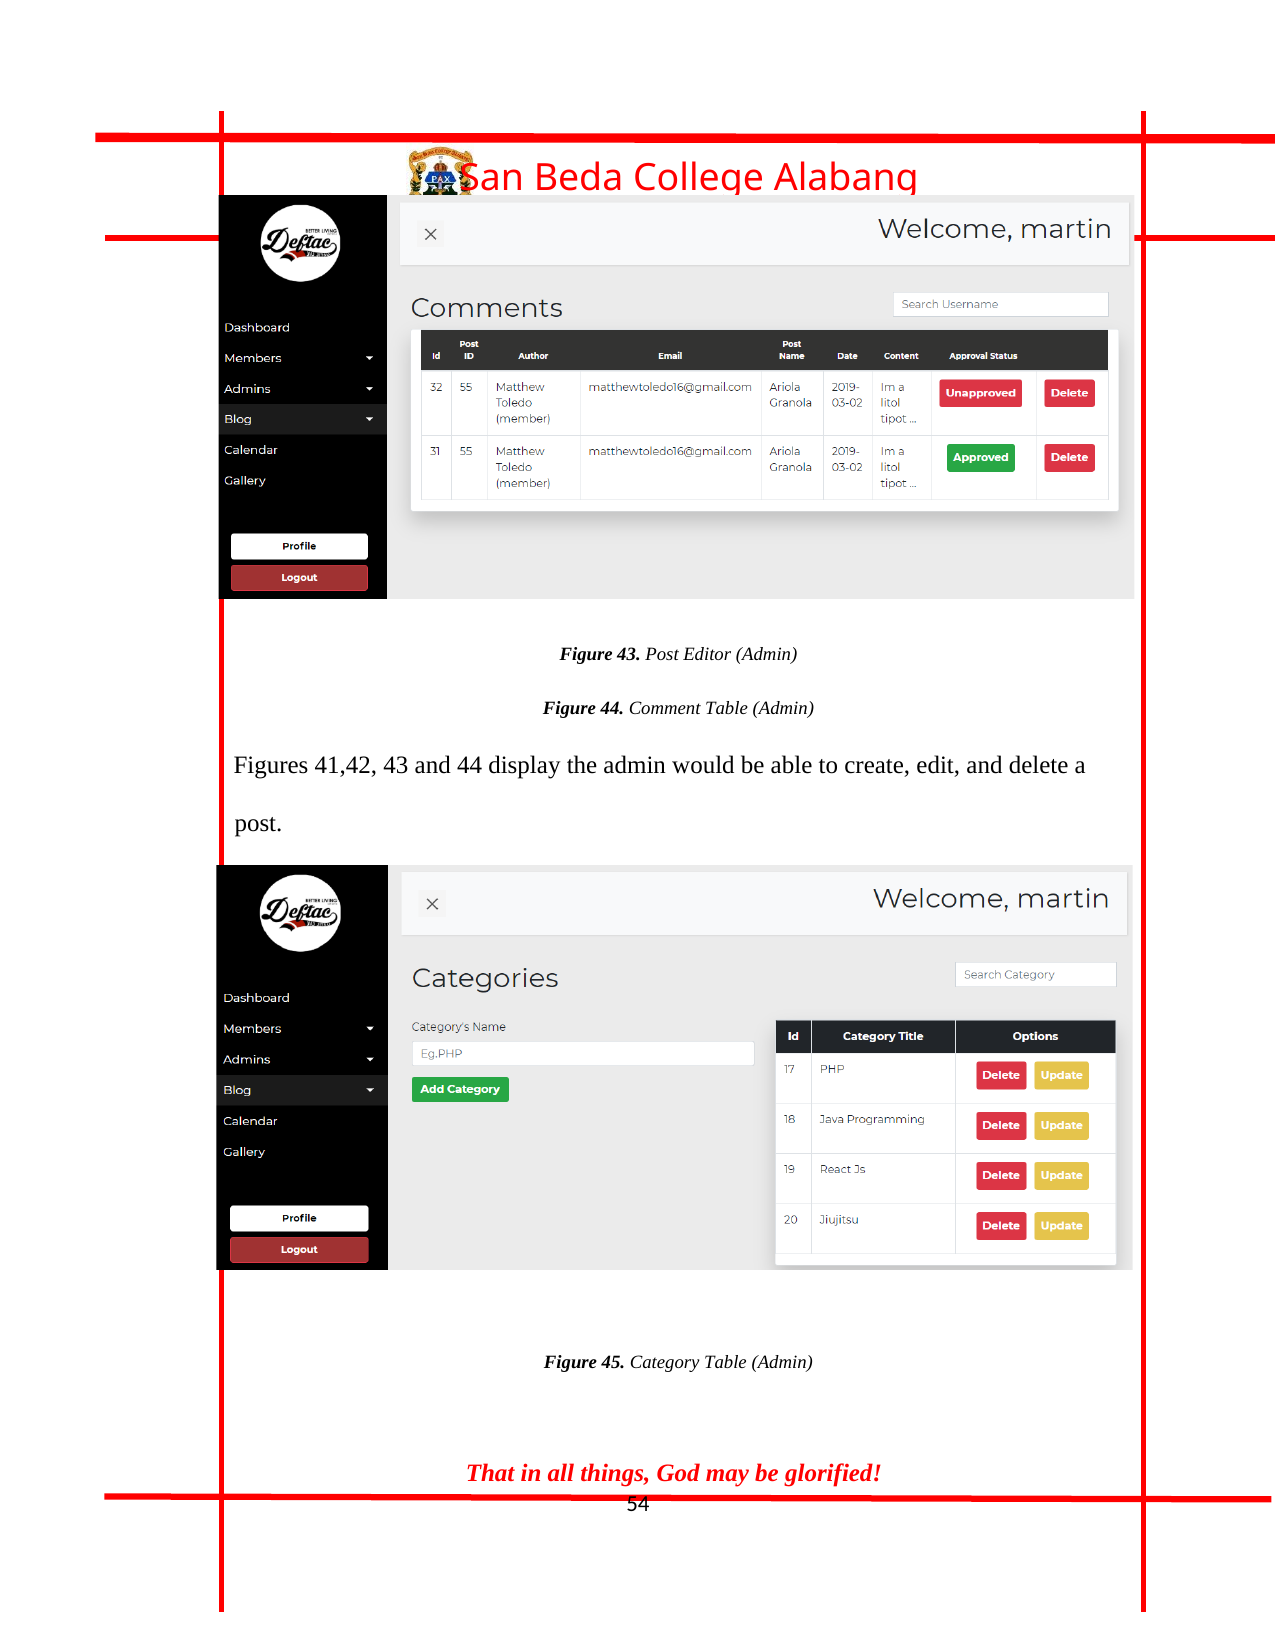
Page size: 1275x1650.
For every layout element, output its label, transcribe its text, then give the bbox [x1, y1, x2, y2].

picture [216, 865, 1133, 1270]
text Figure 45. Category Table (Admin) [233, 1351, 1125, 1373]
picture [1146, 147, 1275, 264]
text Figure 43. Post Editor (Admin) [233, 599, 1125, 665]
text Figures 41,42, 43 and 44 display the admin would be able to create, edit, and delete a post. [233, 750, 1125, 836]
picture [102, 143, 1141, 599]
text Figure 44. Comment Table (Admin) [233, 697, 1125, 718]
